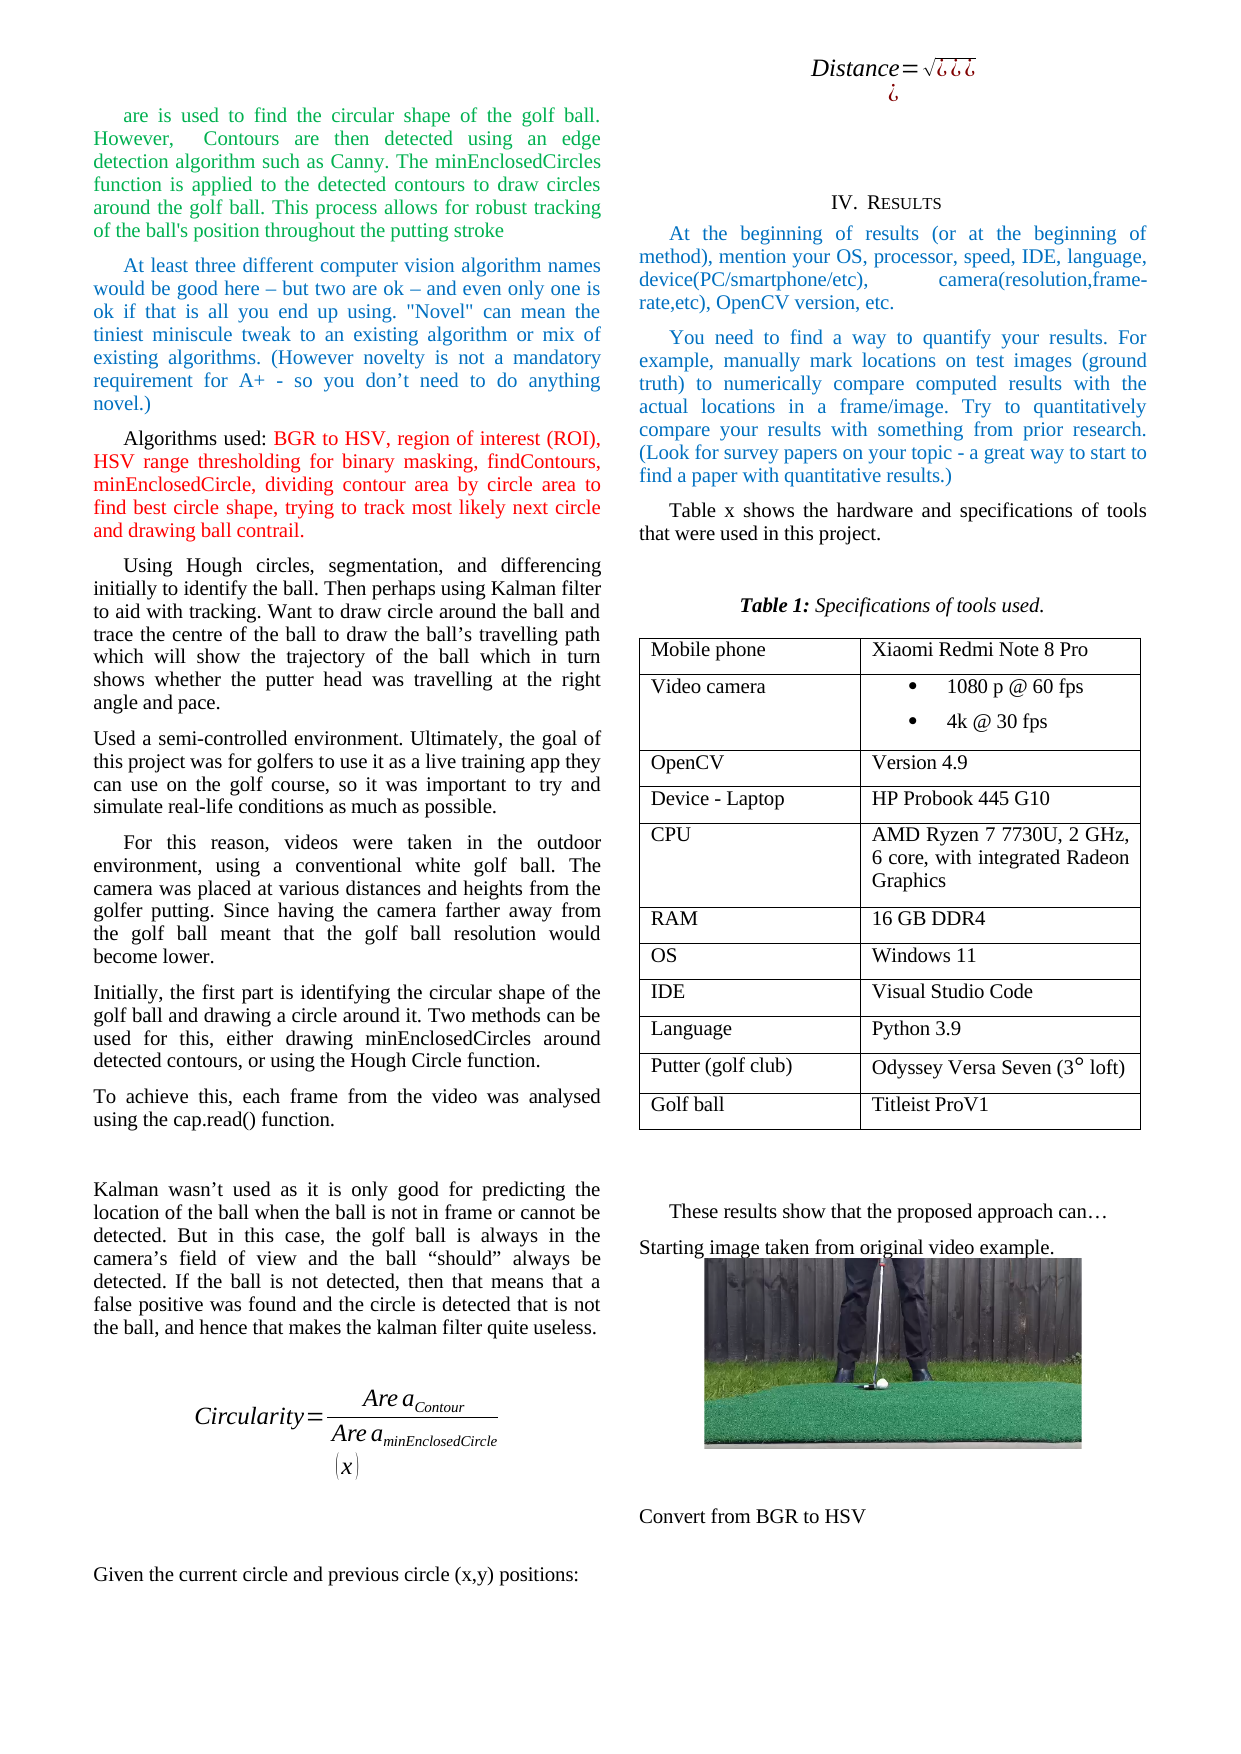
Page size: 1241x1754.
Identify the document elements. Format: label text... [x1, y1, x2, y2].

table_cell Visual Studio Code [861, 980, 1140, 1016]
text are is used to find the circular shape of the golf ball. However, Contours are then detected using an edge detection algorithm such as Canny. The minEnclosedCircles function is applied to the detected contours to draw circles around the golf ball. This process allows for robust tracking of the ball's position throughout the putting stroke [93, 104, 601, 242]
text At least three different computer vision algorithm names would be good here – but two are ok – and even only one is ok if that is all you end up using. "Novel" can mean the tiniest miniscule tweak to an existing algorithm or mix of existing algorithms. (However novelty is not a mandatory requirement for A+ - so you don’t need to do anything novel.) [93, 254, 601, 414]
text Given the current circle and previous circle (x,y) positions: [93, 1563, 601, 1586]
table_cell OS [640, 944, 860, 979]
table_cell Golf ball [640, 1094, 860, 1129]
table_cell Version 4.9 [861, 751, 1140, 786]
table_cell RAM [640, 908, 860, 943]
text Using Hough circles, segmentation, and differencing initially to identify the ball. Then perhaps using Kalman filter to aid with tracking. Want to draw circle around the ball and trace the centre of the ball to draw the ball’s travelling path which will show the trajectory of the ball which in turn shows whether the putter head was travelling at the right angle and pace. [93, 554, 601, 714]
text For this reason, videos were taken in the outdoor environment, using a conventional white golf ball. The camera was placed at various distances and heights from the golfer putting. Since having the camera farther away from the golf ball meant that the golf ball resolution would become lower. [93, 831, 601, 968]
table_cell IDE [640, 980, 860, 1016]
subtitle Results [639, 190, 1147, 214]
text Table x shows the hardware and specifications of tools that were used in this project. [639, 499, 1147, 545]
table_cell Video camera [640, 675, 860, 750]
text Initially, the first part is identifying the circular shape of the golf ball and drawing a circle around it. Two methods can be used for this, either drawing minEnclosedCircles around detected contours, or using the Hough Circle function. [93, 981, 601, 1072]
text Table 1: Specifications of tools used. [639, 593, 1147, 617]
table_cell OpenCV [640, 751, 860, 786]
text Used a semi-controlled environment. Ultimately, the goal of this project was for golfers to use it as a live training app they can use on the golf course, so it was important to try and simulate real-life conditions as much as possible. [93, 727, 601, 818]
text These results show that the proposed approach can… [639, 1201, 1147, 1223]
text At the beginning of results (or at the beginning of method), mention your OS, processor, speed, IDE, language, device(PC/smartphone/etc), camera(resolution,frame-rate,etc), OpenCV version, etc. [639, 222, 1147, 314]
table_cell Odyssey Versa Seven (3 loft) [861, 1054, 1140, 1092]
table_cell CPU [640, 824, 860, 907]
table_cell HP Probook 445 G10 [861, 787, 1140, 822]
table_cell Putter (golf club) [640, 1054, 860, 1092]
text Convert from BGR to HSV [639, 1505, 1147, 1528]
table_cell Python 3.9 [861, 1017, 1140, 1053]
table_cell Language [640, 1017, 860, 1053]
text You need to find a way to quantify your results. For example, manually mark locations on test images (ground truth) to numerically compare computed results with the actual locations in a frame/image. Try to quantitatively compare your results with something from prior research. (Look for survey papers on your topic - a great way to start to find a paper with quantitative results.) [639, 326, 1147, 487]
table_cell Titleist ProV1 [861, 1094, 1140, 1129]
table_header Mobile phone [640, 639, 860, 674]
text Algorithms used: BGR to HSV, region of interest (ROI), HSV range thresholding for binary masking, findContours, minEnclosedCircle, dividing contour area by circle area to find best circle shape, trying to track most likely next circle and drawing ball contrail. [93, 427, 601, 542]
table_cell Device - Laptop [640, 787, 860, 822]
table_cell Windows 11 [861, 944, 1140, 979]
text Kalman wasn’t used as it is only good for predicting the location of the ball when the ball is not in frame or cannot be detected. But in this case, the golf ball is always in the camera’s field of view and the ball “should” always be detected. If the ball is not detected, then that means that a false positive was found and the circle is detected that is not the ball, and hence that makes the kalman filter quite useless. [93, 1178, 601, 1339]
picture [704, 1258, 1082, 1449]
text To achieve this, each frame from the video was analysed using the cap.read() function. [93, 1085, 601, 1131]
table_cell 1080 p @ 60 fps 4k @ 30 fps [861, 675, 1140, 750]
table_header Xiaomi Redmi Note 8 Pro [861, 639, 1140, 674]
text Starting image taken from original video example. [639, 1236, 1147, 1259]
table_cell 16 GB DDR4 [861, 908, 1140, 943]
table_cell AMD Ryzen 7 7730U, 2 GHz, 6 core, with integrated Radeon Graphics [861, 824, 1140, 907]
